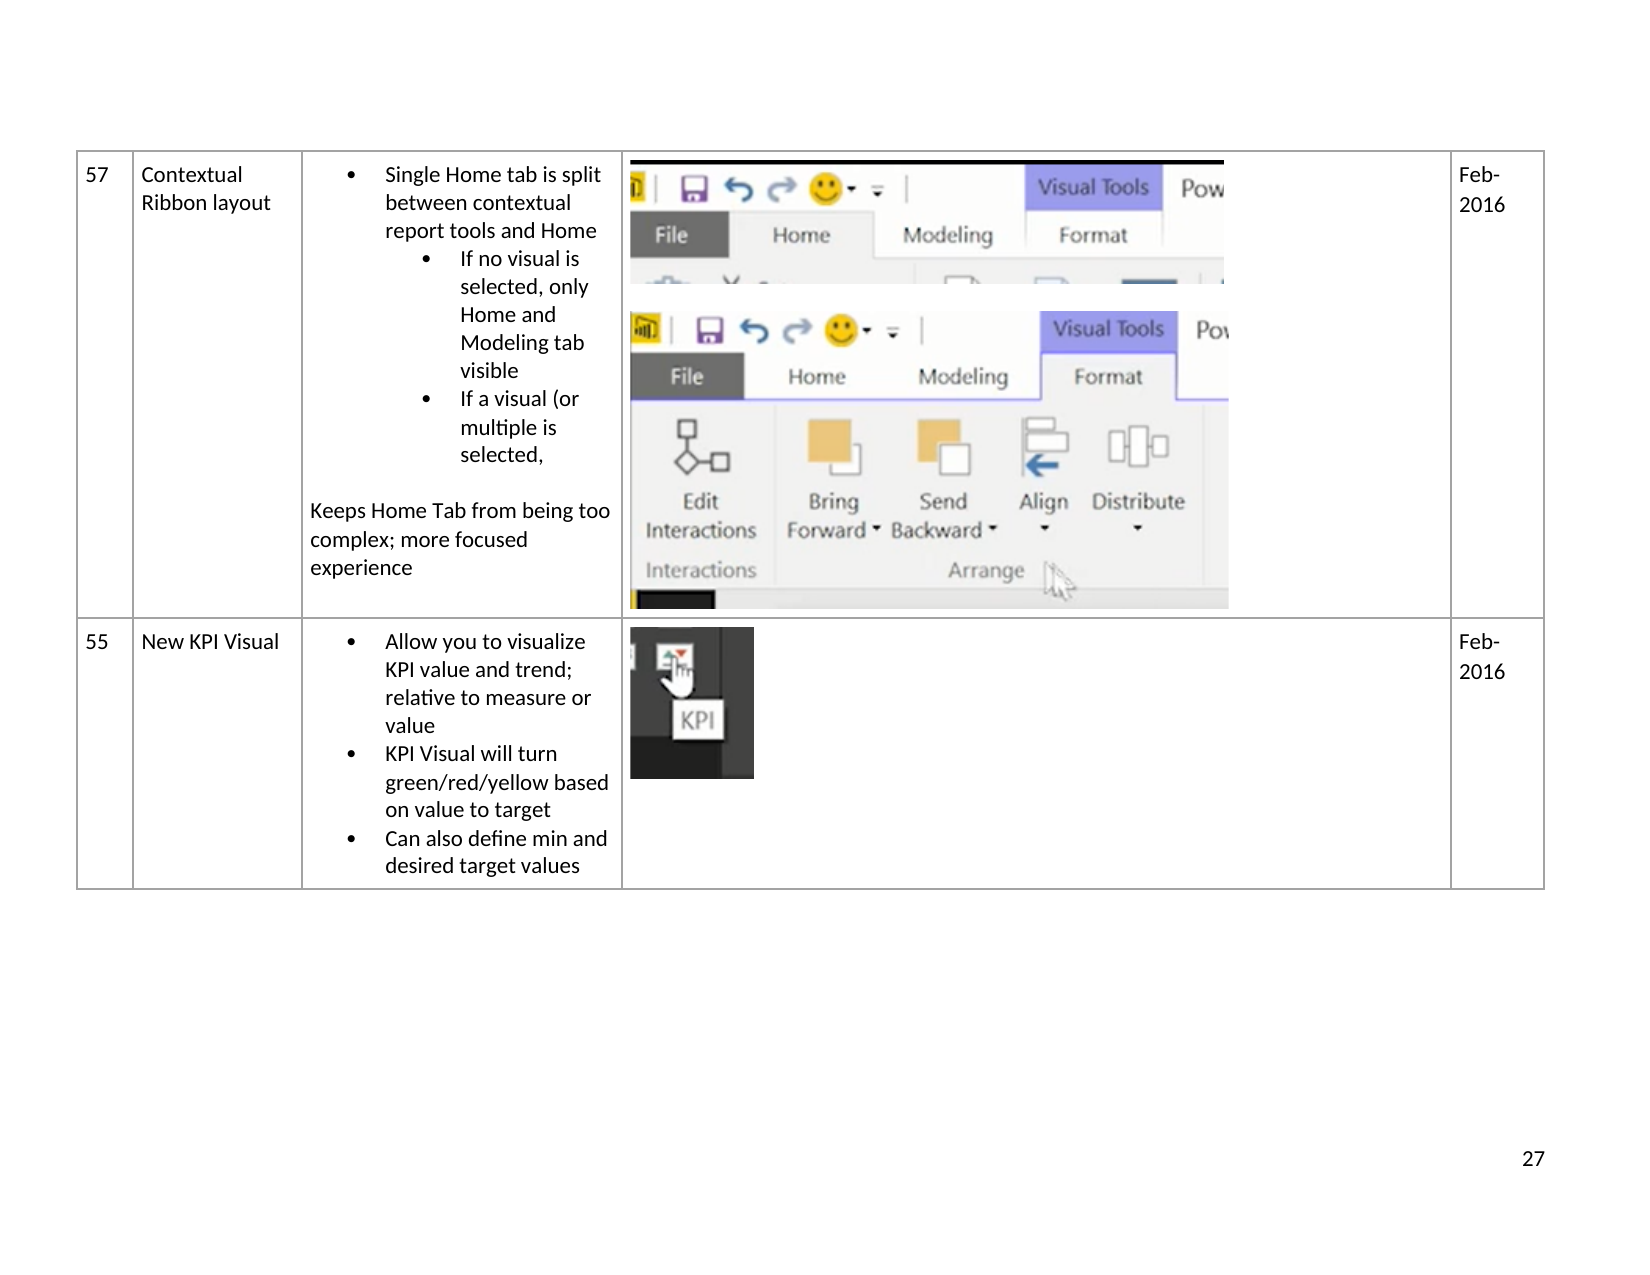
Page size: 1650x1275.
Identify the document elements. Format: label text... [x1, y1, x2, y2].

table_cell Single Home tab is split between contextual report tools and Home If no visual is selected, only Home and Modeling tab visible If a visual (or multiple is selected, Keeps Home Tab from being too complex; more focused experience [303, 152, 621, 617]
table_cell Contextual Ribbon layout [134, 152, 301, 617]
table_cell New KPI Visual [134, 619, 301, 888]
table_cell Allow you to visualize KPI value and trend; relative to measure or value KPI Visual will turn green/red/yellow based on value to target Can also define min and desired target values [303, 619, 621, 888]
table_cell [623, 152, 1450, 617]
picture [630, 311, 1229, 609]
picture [630, 160, 1224, 284]
table_cell [623, 619, 1450, 888]
picture [630, 627, 754, 779]
table_cell 57 [78, 152, 132, 617]
table_cell Feb-2016 [1452, 619, 1543, 888]
table_cell 55 [78, 619, 132, 888]
table_cell Feb-2016 [1452, 152, 1543, 617]
